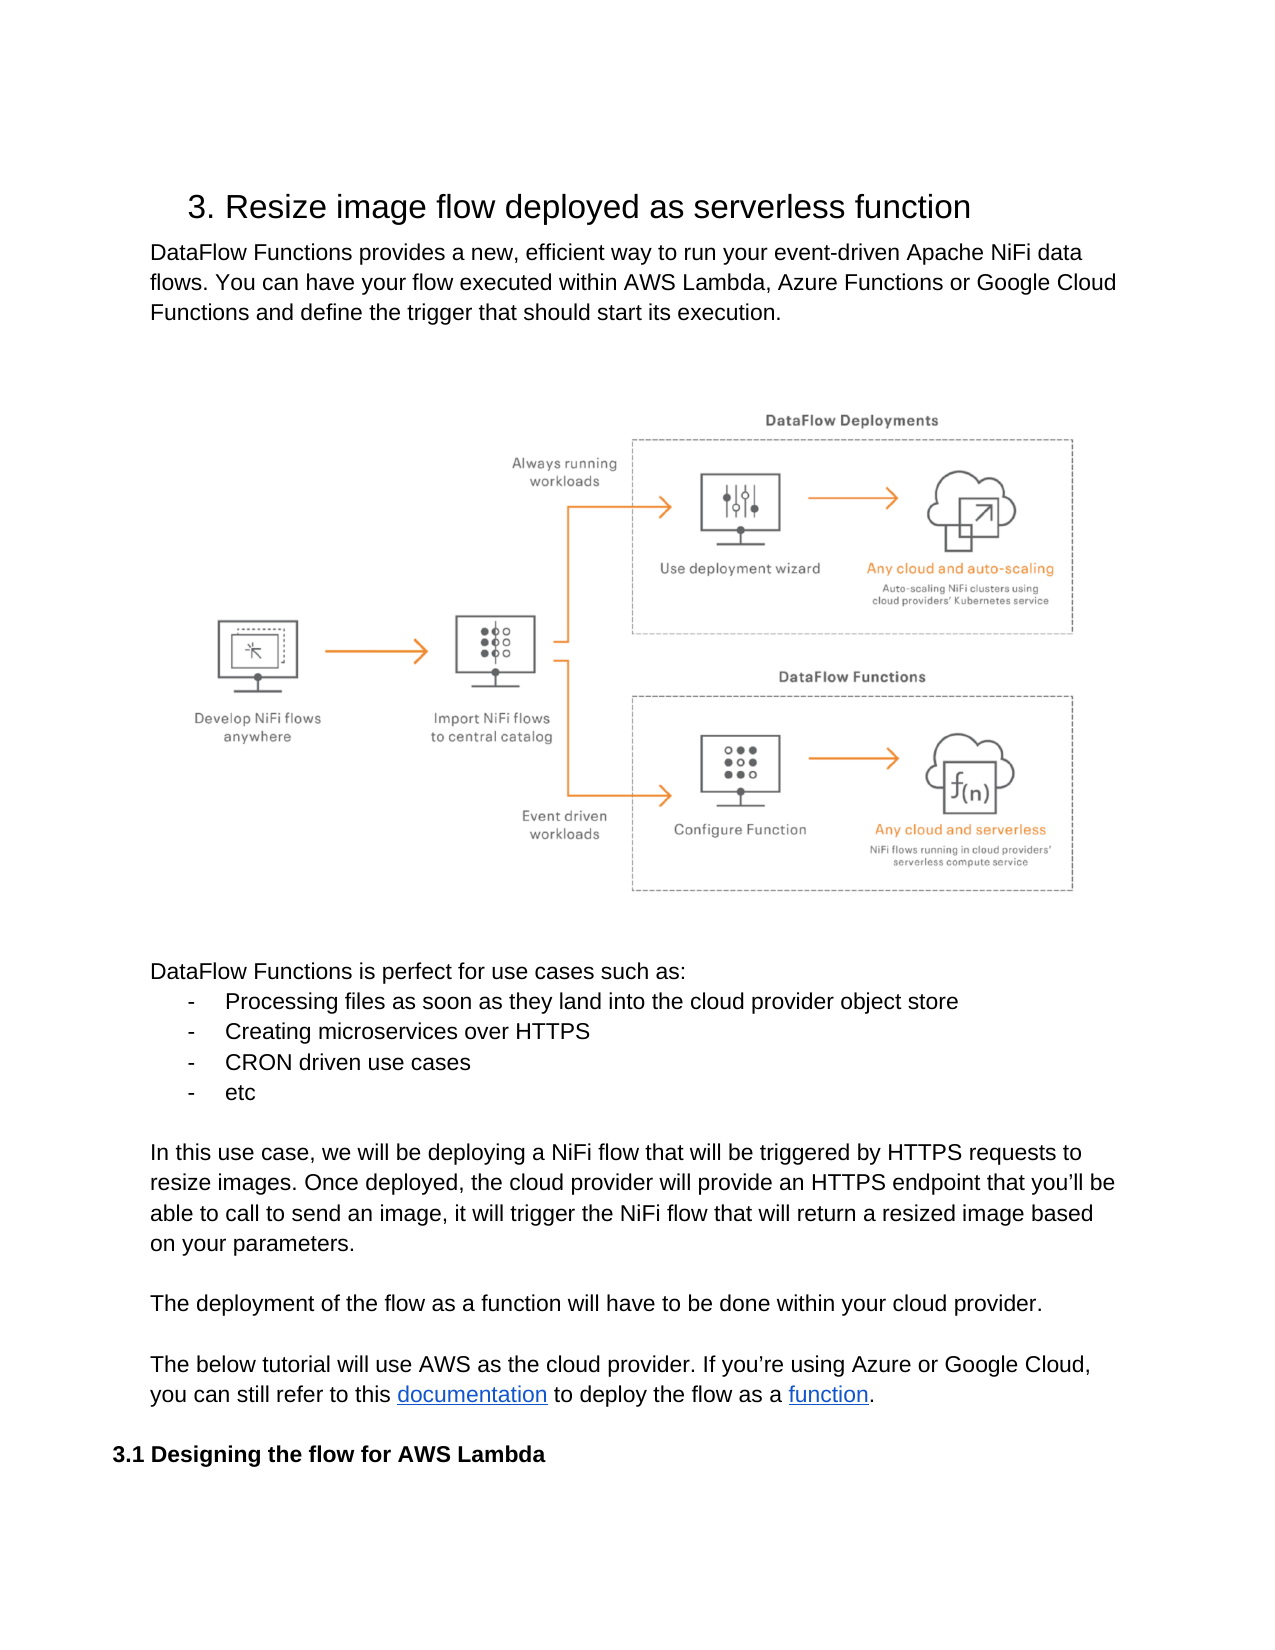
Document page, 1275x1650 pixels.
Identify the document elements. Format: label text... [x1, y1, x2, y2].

text DataFlow Functions is perfect for use cases such as: [150, 958, 1125, 984]
text 3.1 Designing the flow for AWS Lambda [112, 1441, 1125, 1468]
text DataFlow Functions provides a new, efficient way to run your event-driven Apache NiFi data flows. You can have your flow executed within AWS Lambda, Azure Functions or Google Cloud Functions and define the trigger that should start its execution. [150, 238, 1125, 325]
list CRON driven use cases [187, 1048, 1125, 1075]
list Processing files as soon as they land into the cloud provider object store [187, 988, 1125, 1014]
list etc [187, 1079, 1125, 1105]
text The deployment of the flow as a function will have to be done within your cloud provider. [150, 1290, 1125, 1317]
picture [150, 359, 1125, 924]
subtitle Resize image flow deployed as serverless function [187, 187, 1125, 226]
text The below tutorial will use AWS as the cloud provider. If you’re using Azure or Google Cloud, you can still refer to this documentation to deploy the flow as a function. [150, 1351, 1125, 1407]
list Creating microservices over HTTPS [187, 1018, 1125, 1045]
text In this use case, we will be deploying a NiFi flow that will be triggered by HTTPS requests to resize images. Once deployed, the cloud provider will provide an HTTPS endpoint that you’ll be able to call to send an image, it will trigger the NiFi flow that will return a resized image based on your parameters. [150, 1139, 1125, 1256]
